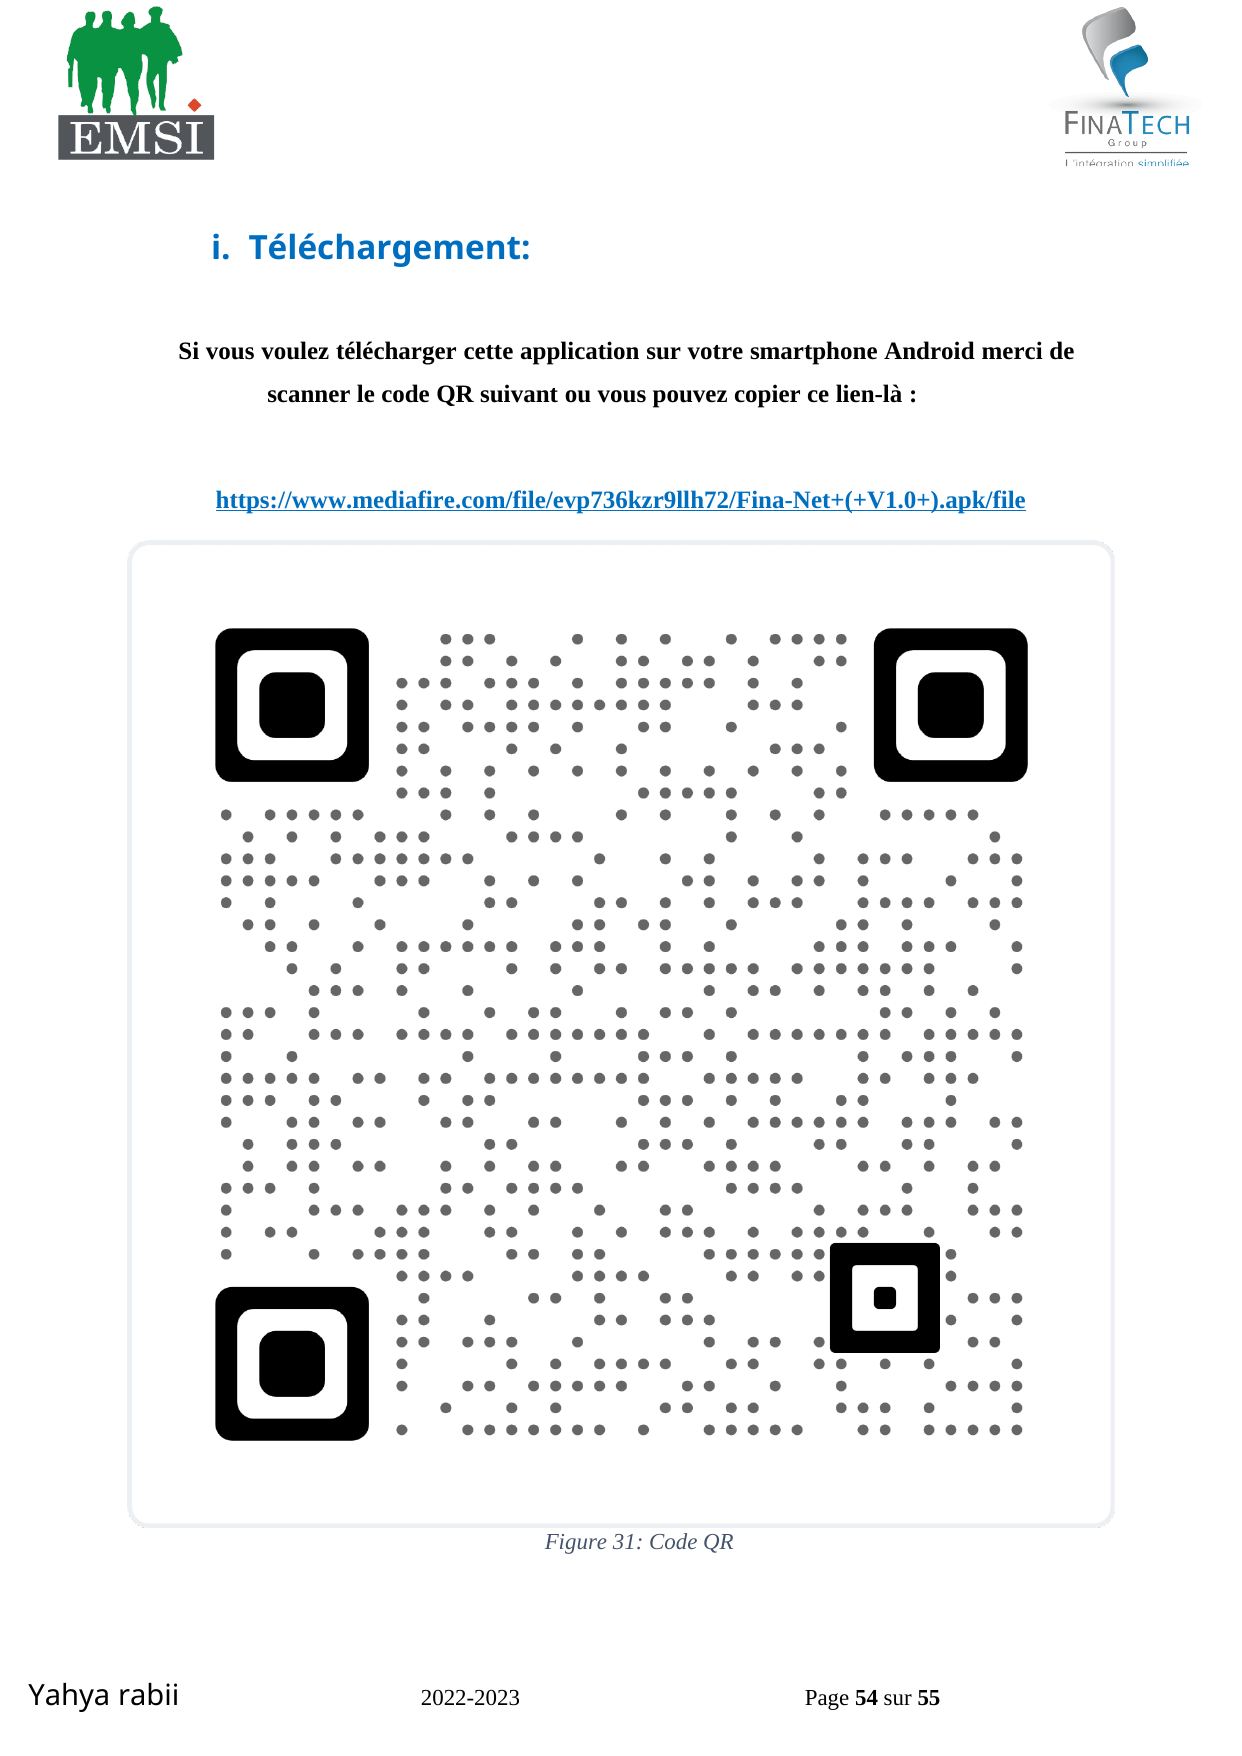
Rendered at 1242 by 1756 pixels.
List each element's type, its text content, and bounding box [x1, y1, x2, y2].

subtitle Si vous voulez télécharger cette application sur votre smartphone Android merci de scanner le code QR suivant ou vous pouvez copier ce lien-là : [178, 336, 1082, 408]
subtitle Téléchargement: [211, 224, 1242, 269]
picture [1048, 6, 1202, 167]
picture [127, 540, 1115, 1528]
picture [50, 3, 220, 166]
text https://www.mediafire.com/file/evp736kzr9llh72/Fina-Net+(+V1.0+).apk/file [0, 485, 1242, 513]
text Figure 31: Code QR [173, 1528, 1107, 1554]
